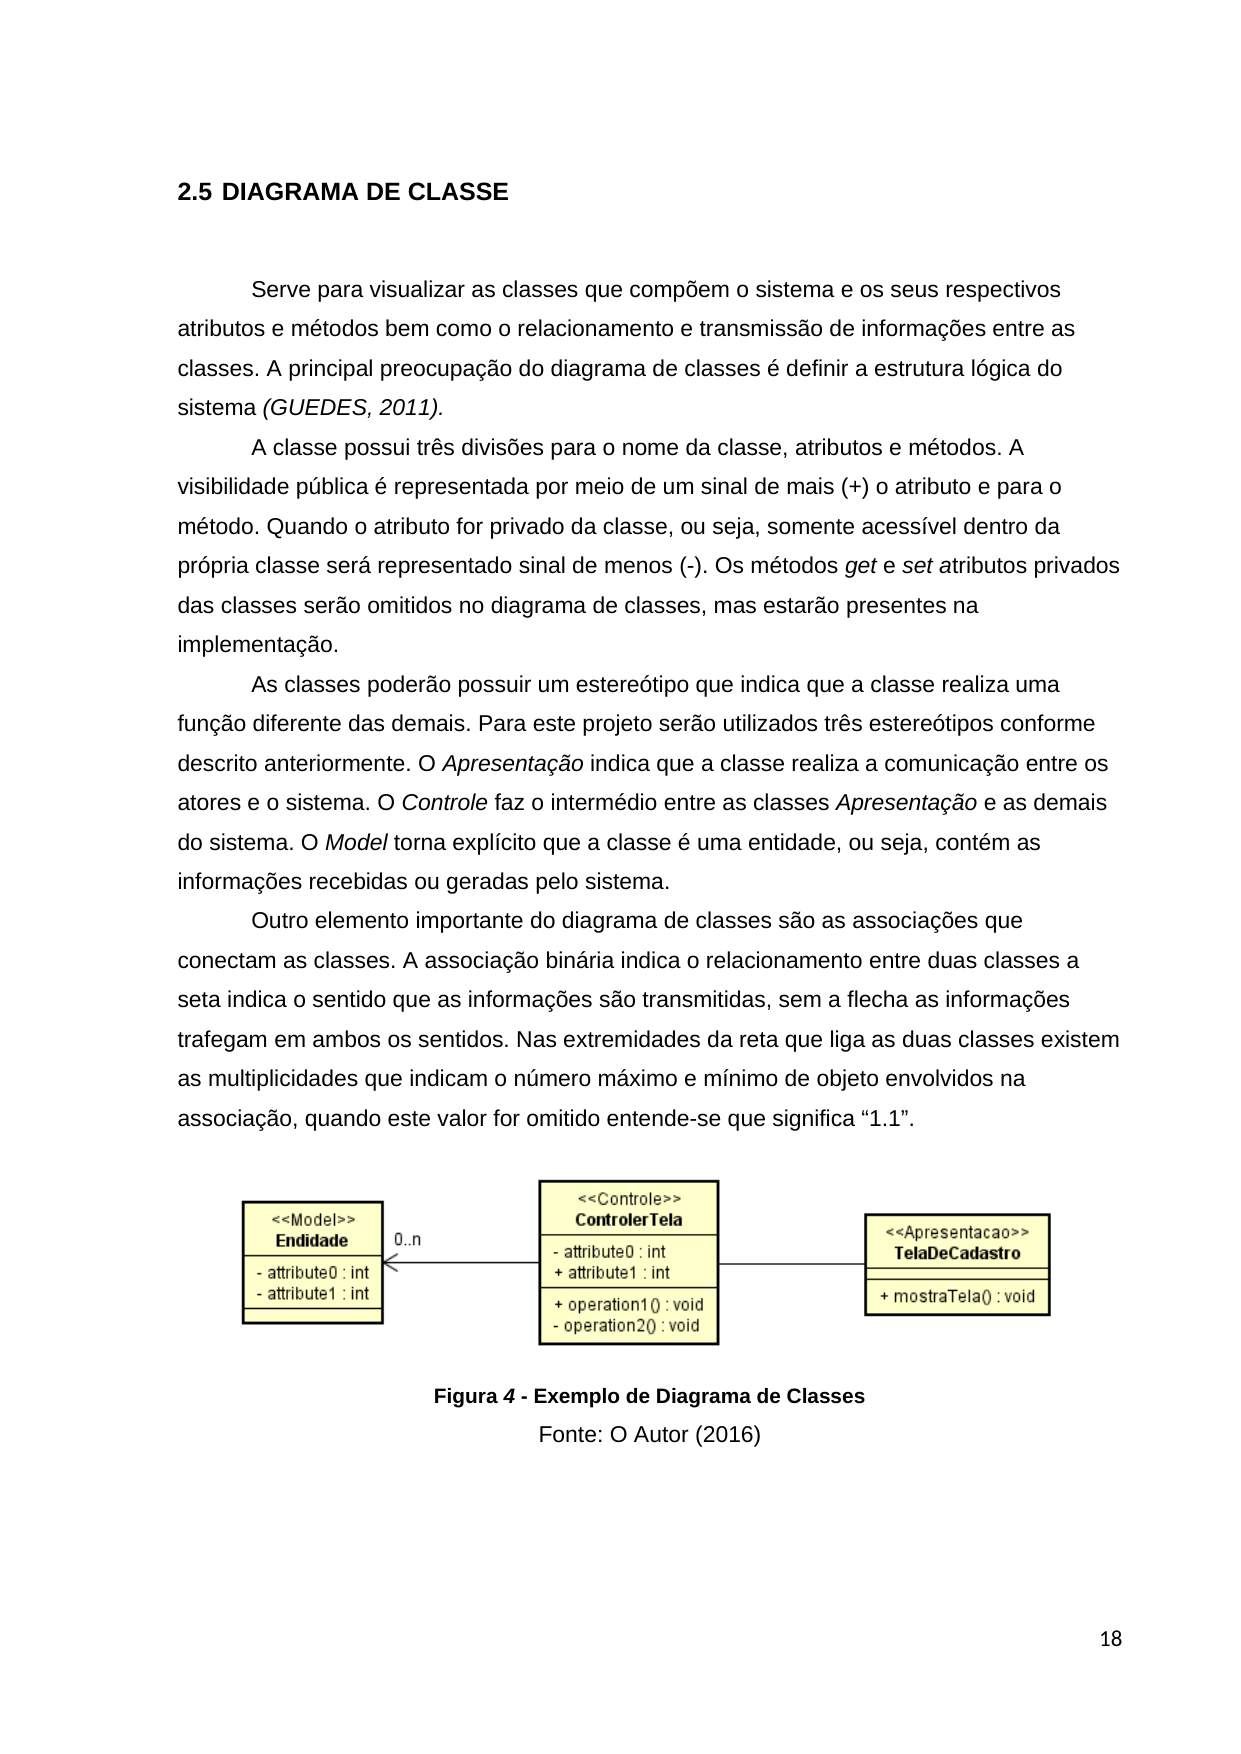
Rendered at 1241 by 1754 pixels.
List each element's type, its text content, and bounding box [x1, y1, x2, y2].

subtitle DIAGRAMA DE CLASSE [177, 177, 1122, 206]
text Figura 4 - Exemplo de Diagrama de Classes [177, 1384, 1122, 1408]
text A classe possui três divisões para o nome da classe, atributos e métodos. A visibilidade pública é representada por meio de um sinal de mais (+) o atributo e para o método. Quando o atributo for privado da classe, ou seja, somente acessível dentro da própria classe será representado sinal de menos (-). Os métodos get e set atributos privados das classes serão omitidos no diagrama de classes, mas estarão presentes na implementação. [177, 434, 1122, 657]
text As classes poderão possuir um estereótipo que indica que a classe realiza uma função diferente das demais. Para este projeto serão utilizados três estereótipos conforme descrito anteriormente. O Apresentação indica que a classe realiza a comunicação entre os atores e o sistema. O Controle faz o intermédio entre as classes Apresentação e as demais do sistema. O Model torna explícito que a classe é uma entidade, ou seja, contém as informações recebidas ou geradas pelo sistema. [177, 671, 1122, 894]
picture [217, 1144, 1083, 1358]
text Outro elemento importante do diagrama de classes são as associações que conectam as classes. A associação binária indica o relacionamento entre duas classes a seta indica o sentido que as informações são transmitidas, sem a flecha as informações trafegam em ambos os sentidos. Nas extremidades da reta que liga as duas classes existem as multiplicidades que indicam o número máximo e mínimo de objeto envolvidos na associação, quando este valor for omitido entende-se que significa “1.1”. [177, 907, 1122, 1131]
text Fonte: O Autor (2016) [177, 1421, 1122, 1447]
text Serve para visualizar as classes que compõem o sistema e os seus respectivos atributos e métodos bem como o relacionamento e transmissão de informações entre as classes. A principal preocupação do diagrama de classes é definir a estrutura lógica do sistema (GUEDES, 2011). [177, 276, 1122, 421]
